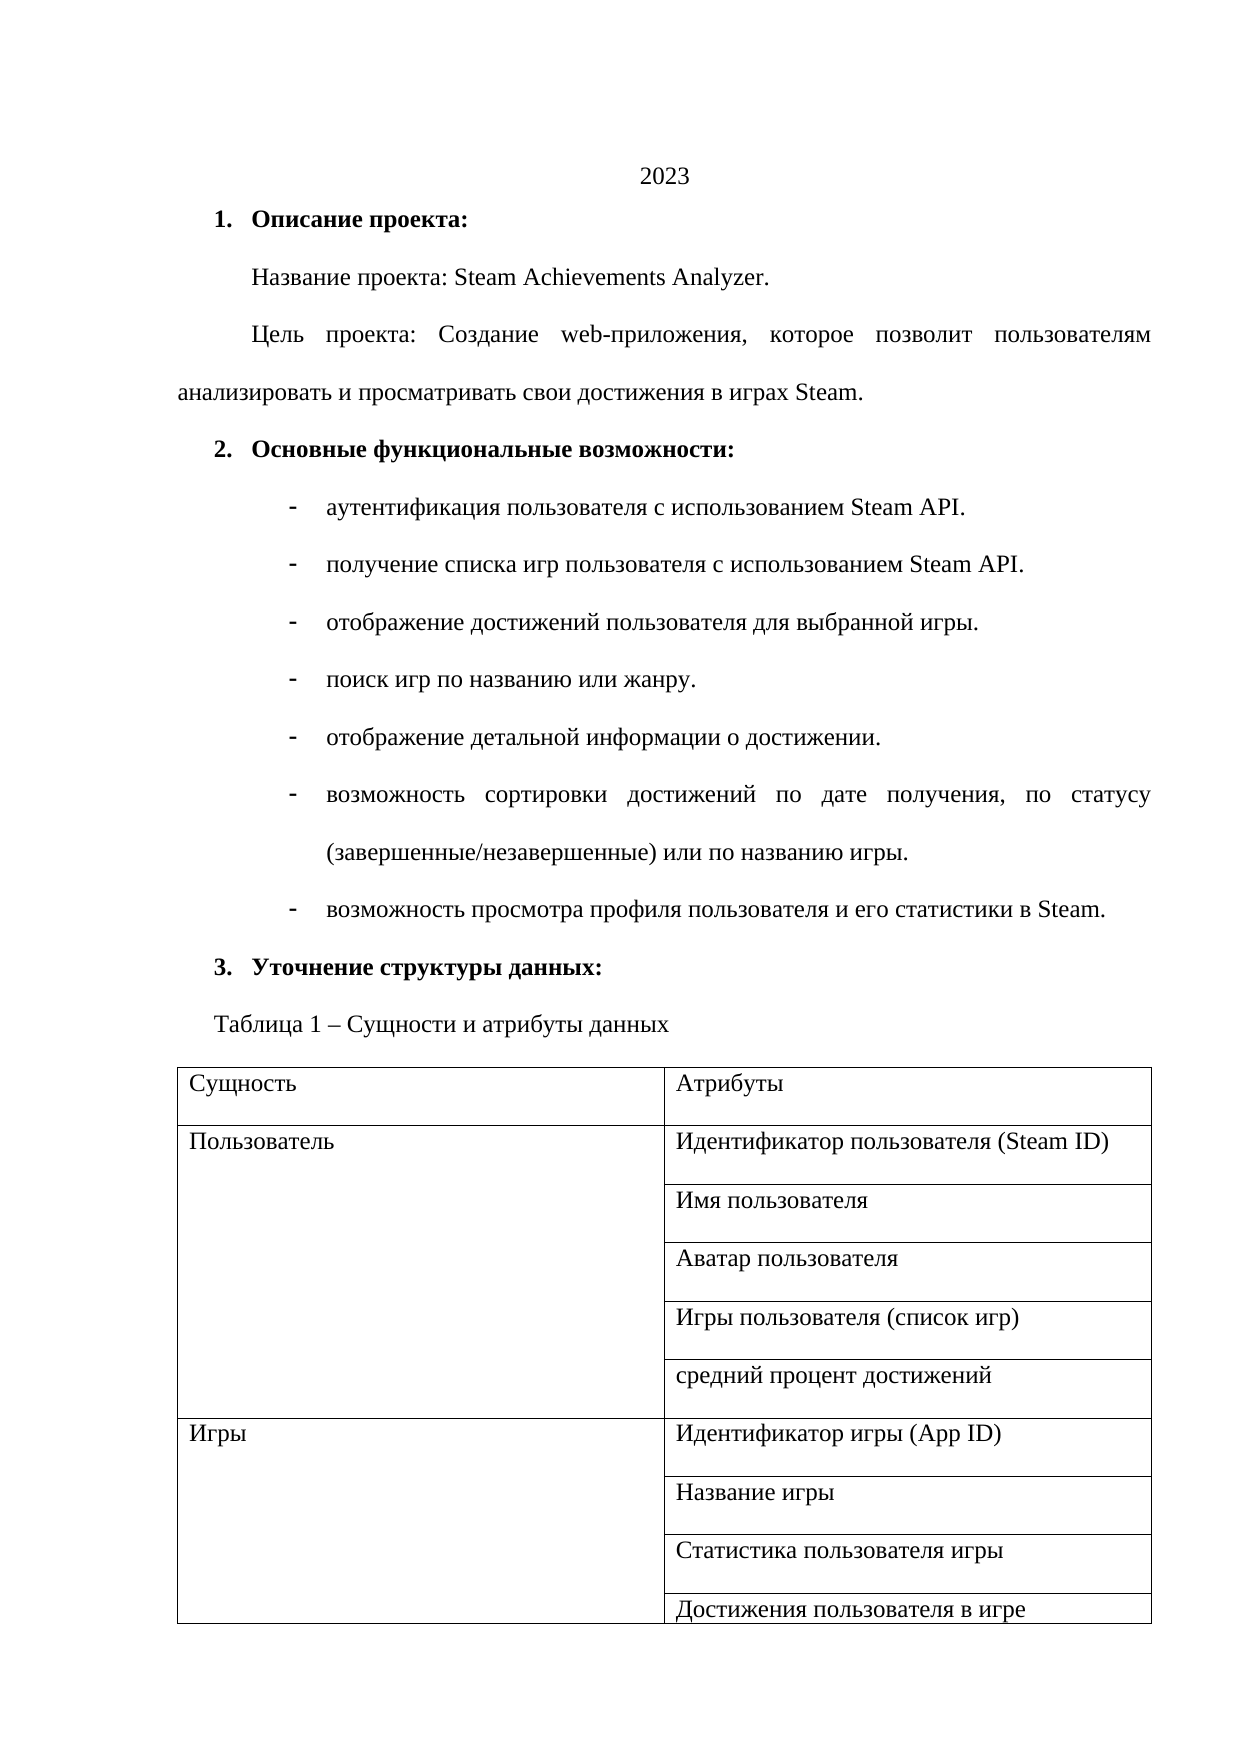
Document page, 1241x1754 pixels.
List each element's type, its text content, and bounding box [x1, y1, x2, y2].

text 2023 [177, 161, 1152, 190]
list Описание проекта: [213, 204, 1152, 233]
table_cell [665, 1594, 1151, 1623]
table_cell Статистика пользователя игры [665, 1535, 1151, 1593]
list отображение детальной информации о достижении. [288, 722, 1152, 751]
list поиск игр по названию или жанру. [288, 664, 1152, 693]
list Основные функциональные возможности: [213, 434, 1152, 463]
table_header Сущность [178, 1068, 664, 1125]
table_cell Название игры [665, 1477, 1151, 1534]
table_cell Имя пользователя [665, 1185, 1151, 1242]
text Таблица 1 – Сущности и атрибуты данных [213, 1009, 1152, 1038]
table_cell средний процент достижений [665, 1360, 1151, 1417]
text Цель проекта: Создание web-приложения, которое позволит пользователям анализировать и просматривать свои достижения в играх Steam. [177, 319, 1152, 406]
list возможность сортировки достижений по дате получения, по статусу (завершенные/незавершенные) или по названию игры. [288, 779, 1152, 866]
table_cell Идентификатор игры (App ID) [665, 1419, 1151, 1476]
list возможность просмотра профиля пользователя и его статистики в Steam. [288, 894, 1152, 923]
list получение списка игр пользователя с использованием Steam API. [288, 549, 1152, 578]
table_cell Идентификатор пользователя (Steam ID) [665, 1126, 1151, 1184]
list Уточнение структуры данных: [213, 952, 1152, 981]
table_cell Аватар пользователя [665, 1243, 1151, 1301]
table_cell Пользователь [178, 1126, 664, 1417]
list отображение достижений пользователя для выбранной игры. [288, 607, 1152, 636]
table_cell Игры пользователя (список игр) [665, 1302, 1151, 1359]
table_header Атрибуты [665, 1068, 1151, 1125]
list аутентификация пользователя с использованием Steam API. [288, 492, 1152, 521]
text Название проекта: Steam Achievements Analyzer. [177, 262, 1152, 291]
table_cell Игры [178, 1419, 664, 1623]
